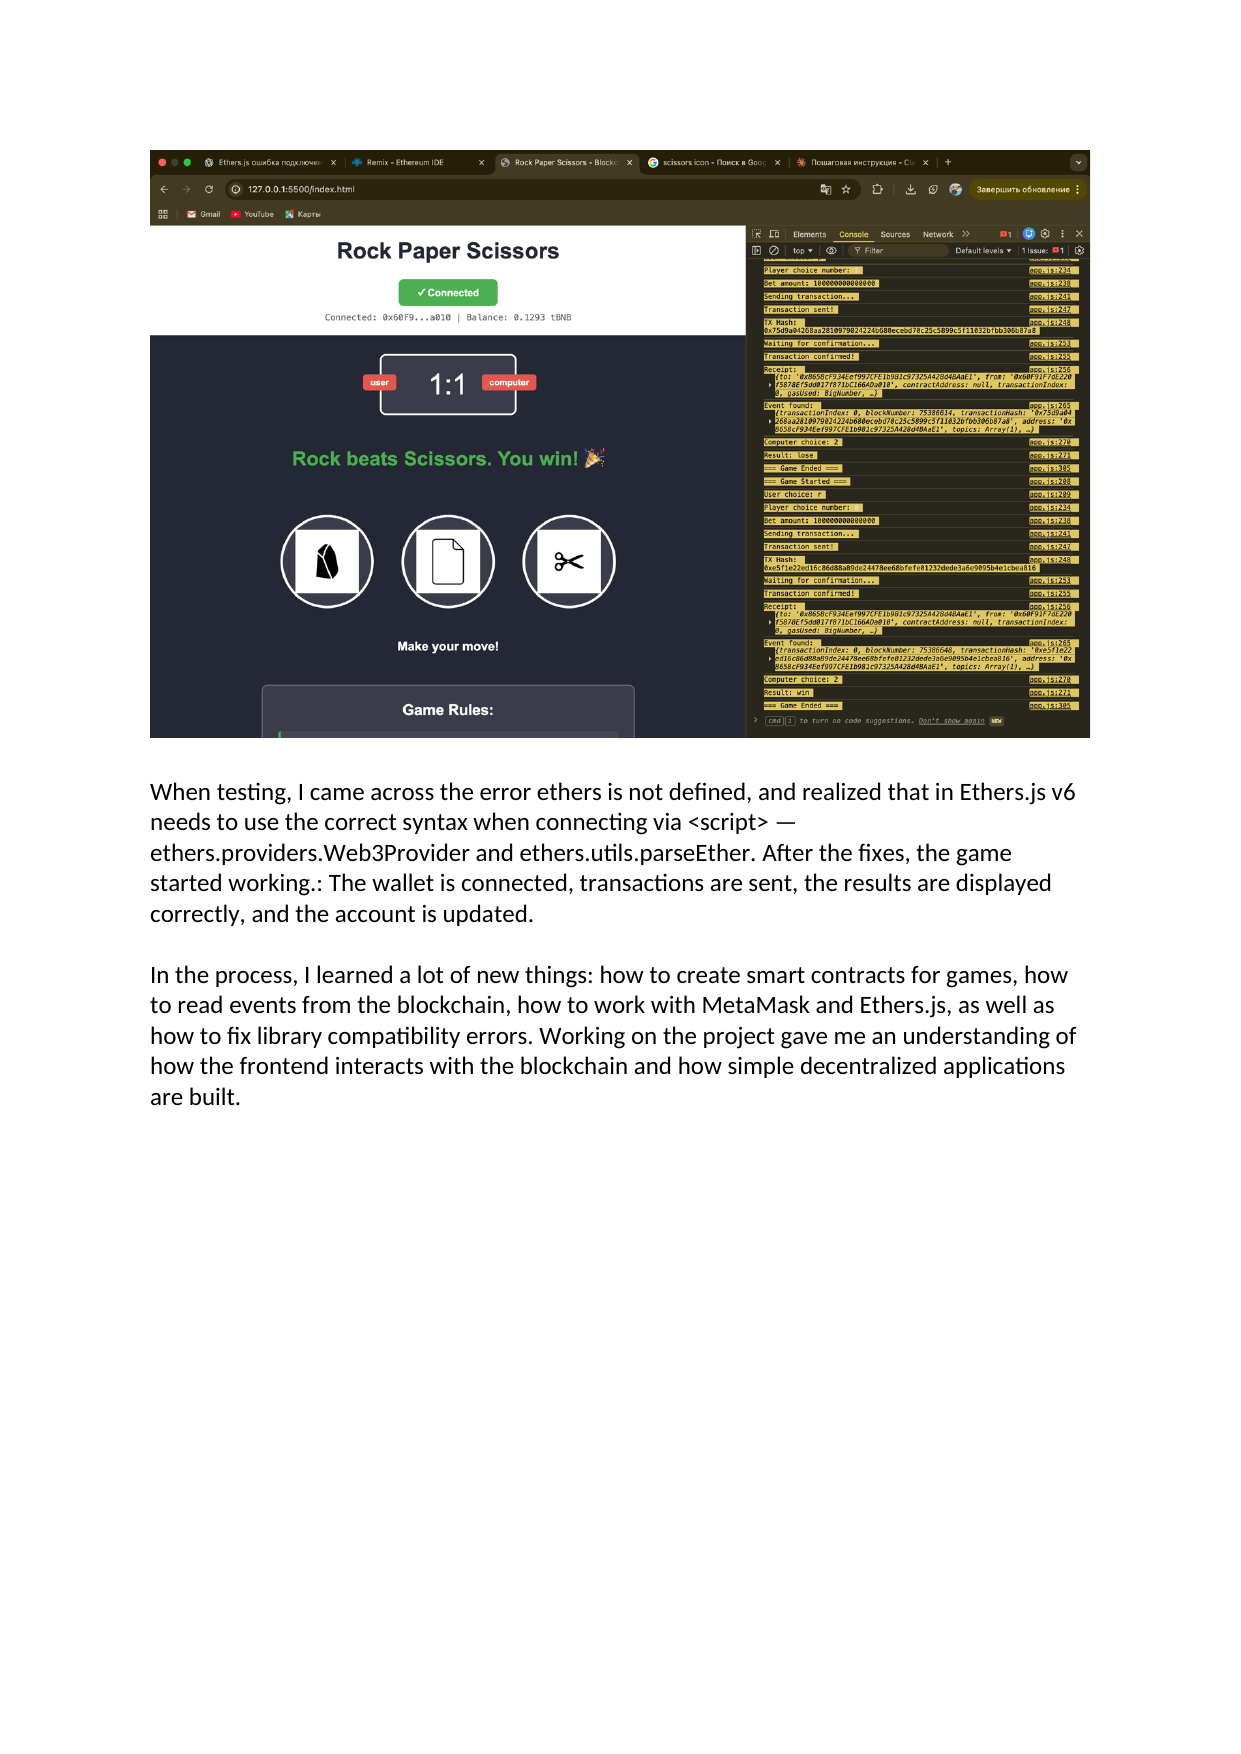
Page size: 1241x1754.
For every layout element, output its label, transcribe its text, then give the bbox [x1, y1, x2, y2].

picture [150, 150, 1091, 738]
text When testing, I came across the error ethers is not defined, and realized that in Ethers.js v6 needs to use the correct syntax when connecting via <script> — ethers.providers.Web3Provider and ethers.utils.parseEther. After the fixes, the game started working.: The wallet is connected, transactions are sent, the results are displayed correctly, and the account is updated. [150, 776, 1090, 928]
text In the process, I learned a lot of new things: how to create smart contracts for games, how to read events from the blockchain, how to work with MetaMask and Ethers.js, as well as how to fix library compatibility errors. Working on the project gave me an understanding of how the frontend interacts with the blockchain and how simple decentralized applications are built. [150, 959, 1090, 1111]
